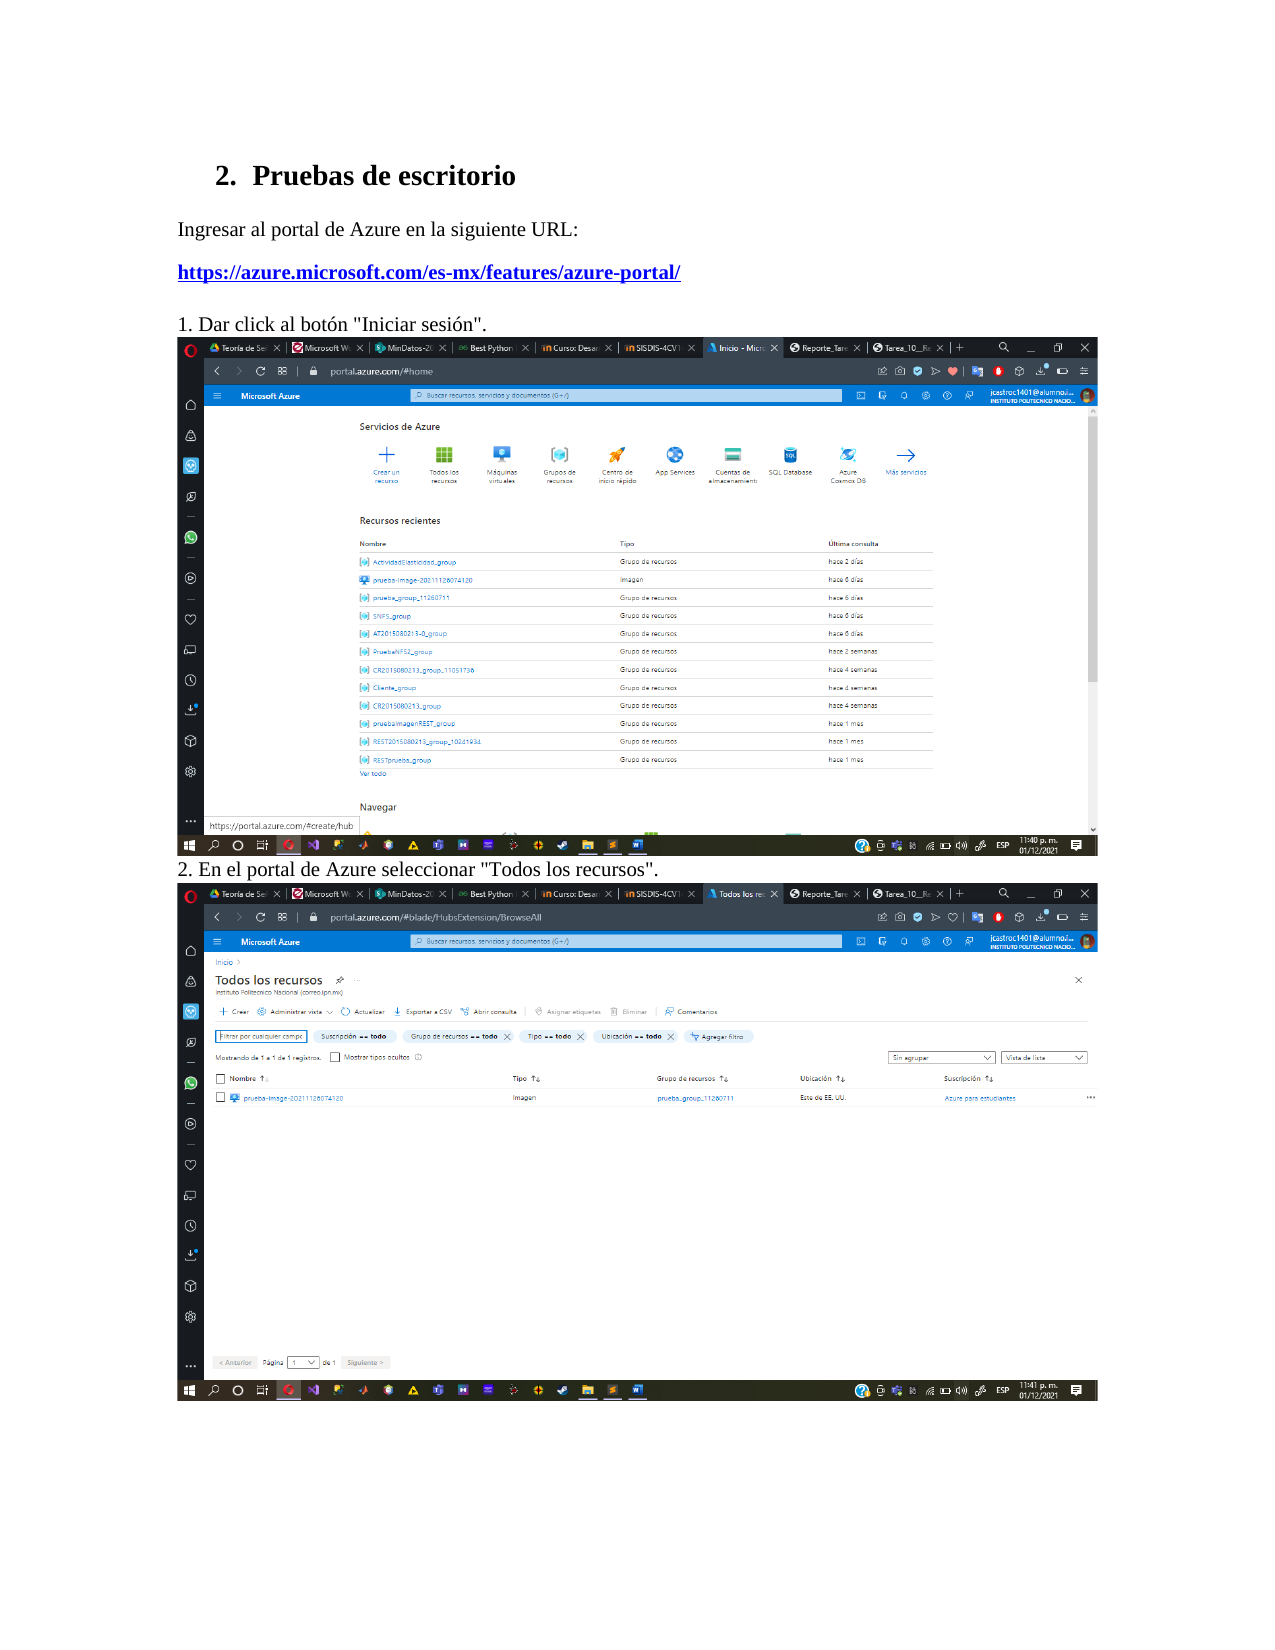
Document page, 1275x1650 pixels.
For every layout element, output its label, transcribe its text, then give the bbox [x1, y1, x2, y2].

subtitle Pruebas de escritorio [215, 158, 1098, 192]
picture [177, 883, 1098, 1401]
text Ingresar al portal de Azure en la siguiente URL: [177, 217, 1098, 241]
text https://azure.microsoft.com/es-mx/features/azure-portal/ 1. Dar click al botón "Iniciar sesión". 2. En el portal de Azure seleccionar "Todos los recursos". [177, 856, 1098, 883]
picture [177, 337, 1098, 856]
text https://azure.microsoft.com/es-mx/features/azure-portal/ 1. Dar click al botón "Iniciar sesión". 2. En el portal de Azure seleccionar "Todos los recursos". [177, 260, 1098, 337]
